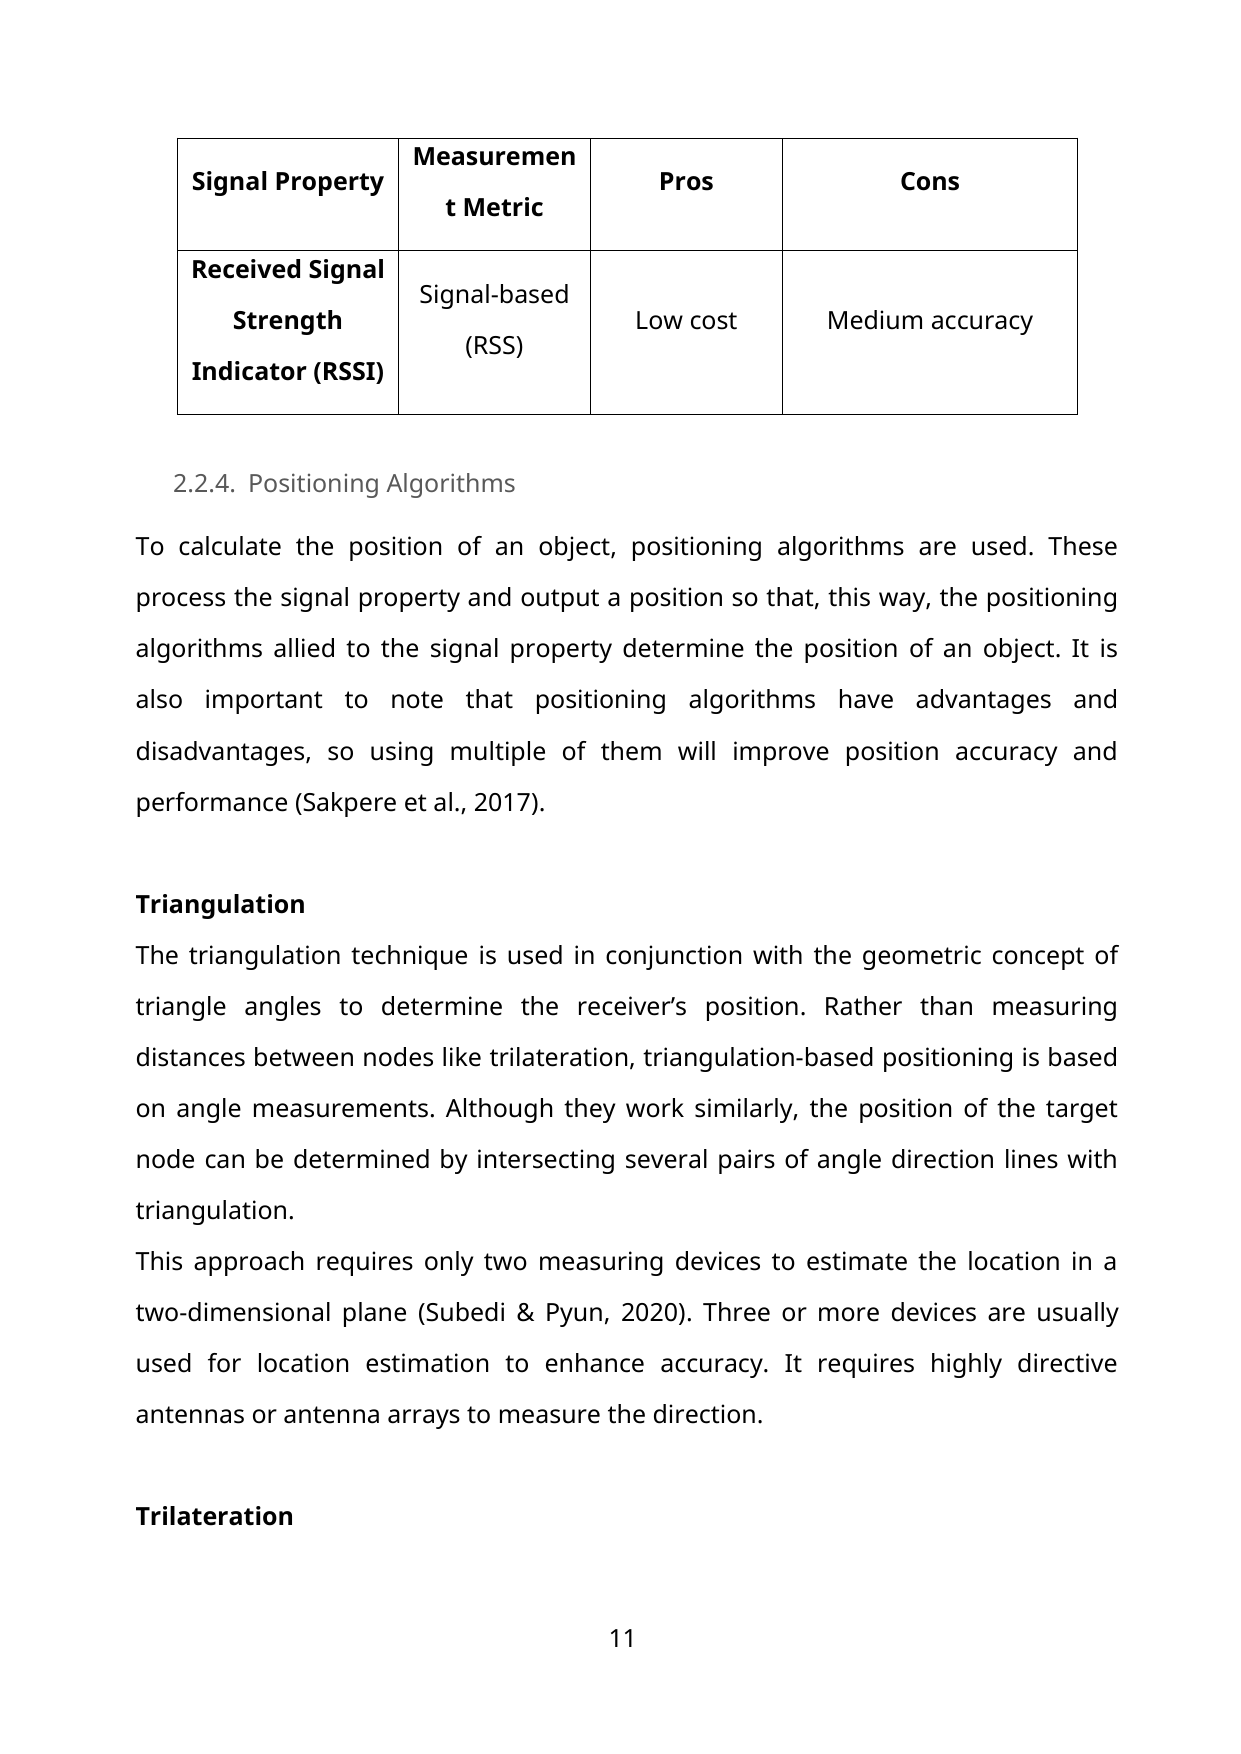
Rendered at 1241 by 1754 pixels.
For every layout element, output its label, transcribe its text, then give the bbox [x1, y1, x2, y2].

table_cell Low cost [591, 251, 782, 414]
subtitle Positioning Algorithms [173, 465, 1119, 499]
table_header Pros [591, 139, 782, 250]
text To calculate the position of an object, positioning algorithms are used. These process the signal property and output a position so that, this way, the positioning algorithms allied to the signal property determine the position of an object. It is also important to note that positioning algorithms have advantages and disadvantages, so using multiple of them will improve position accuracy and performance (Sakpere et al., 2017). [135, 529, 1119, 818]
text Triangulation [135, 886, 1119, 920]
table_cell Medium accuracy [783, 251, 1077, 414]
text This approach requires only two measuring devices to estimate the location in a two-dimensional plane (Subedi & Pyun, 2020). Three or more devices are usually used for location estimation to enhance accuracy. It requires highly directive antennas or antenna arrays to measure the direction. [135, 1243, 1119, 1431]
text The triangulation technique is used in conjunction with the geometric concept of triangle angles to determine the receiver’s position. Rather than measuring distances between nodes like trilateration, triangulation-based positioning is based on angle measurements. Although they work similarly, the position of the target node can be determined by intersecting several pairs of angle direction lines with triangulation. [135, 937, 1119, 1227]
text Trilateration [135, 1499, 1119, 1533]
table_cell Signal-based (RSS) [399, 251, 590, 414]
table_cell Received Signal Strength Indicator (RSSI) [178, 251, 398, 414]
table_header Measurement Metric [399, 139, 590, 250]
table_header Signal Property [178, 139, 398, 250]
table_header Cons [783, 139, 1077, 250]
